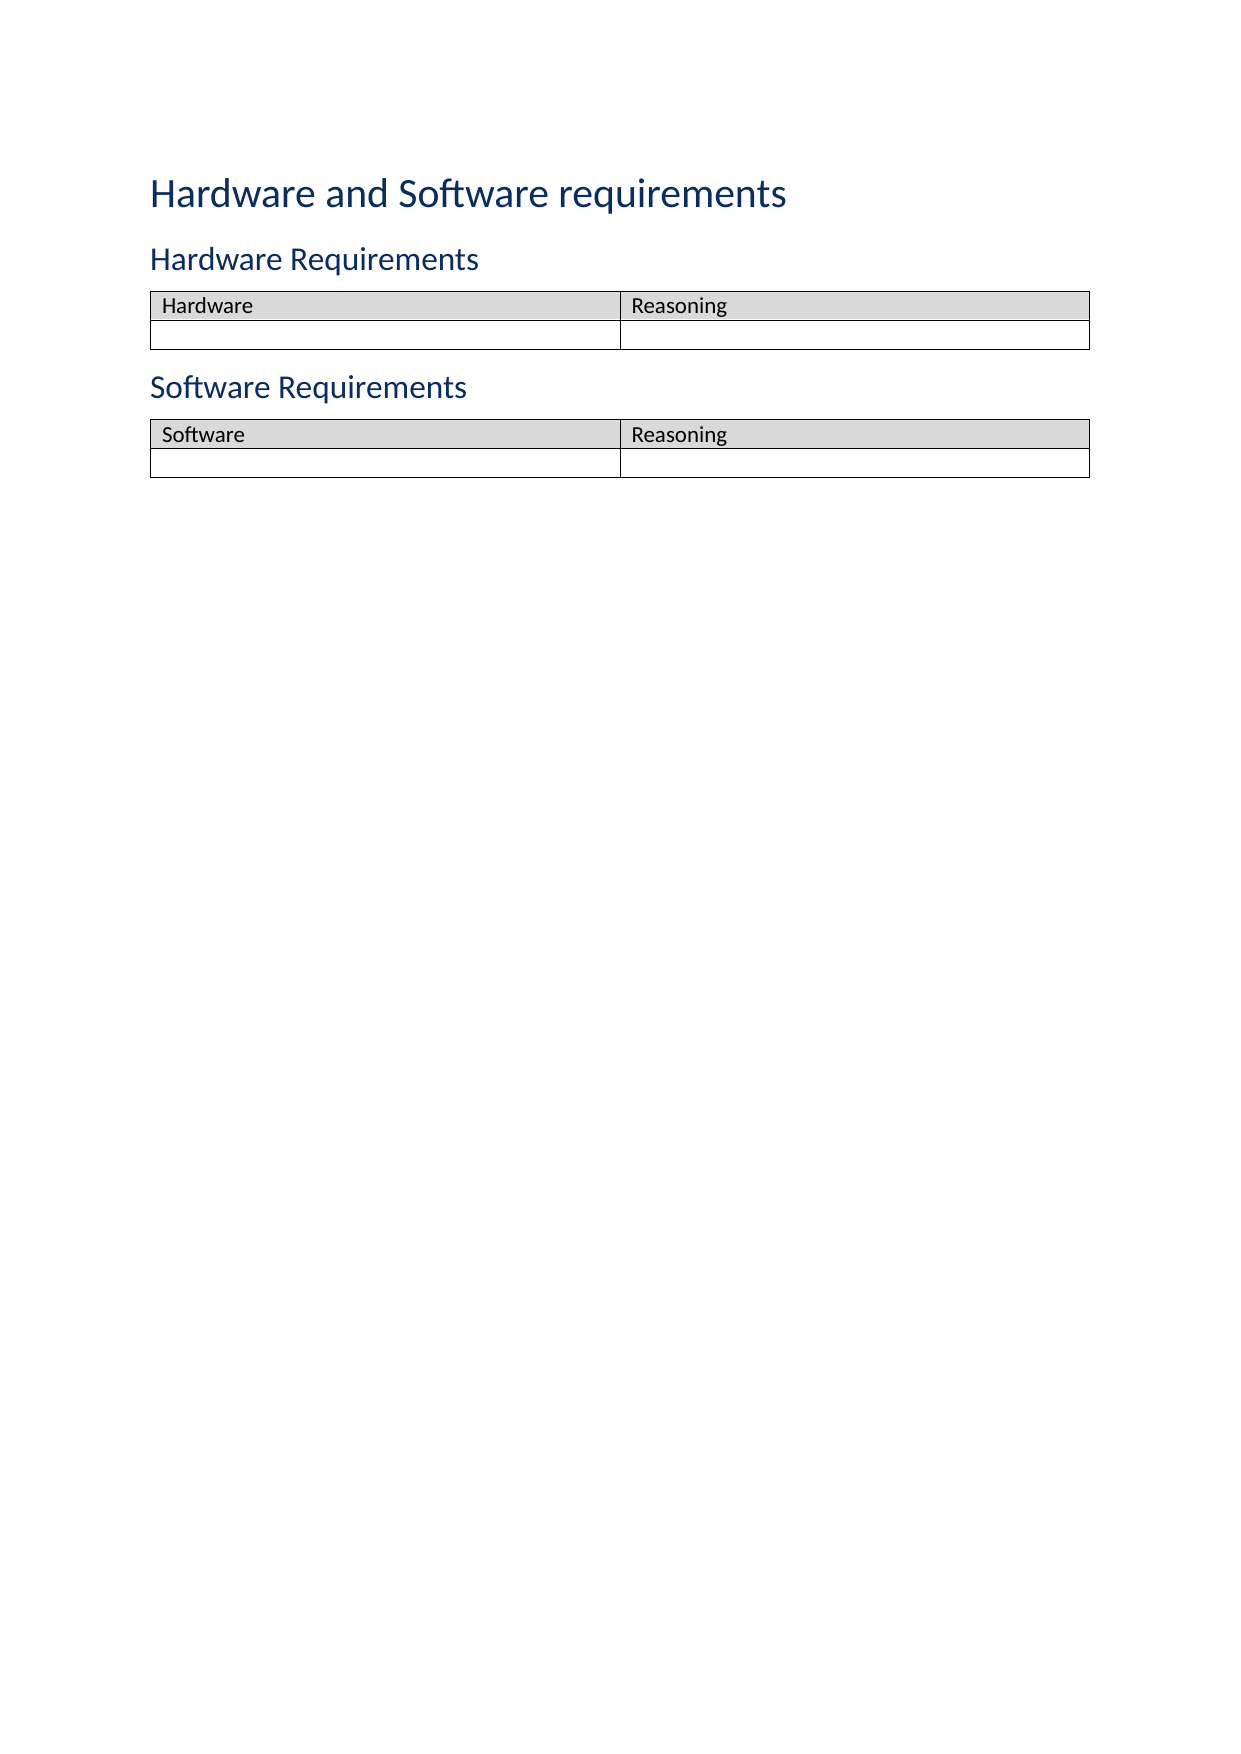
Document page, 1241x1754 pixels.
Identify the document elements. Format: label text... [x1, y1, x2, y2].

table_header Software [151, 420, 620, 448]
table_header Reasoning [621, 420, 1089, 448]
subtitle Hardware and Software requirements [150, 167, 1090, 217]
table_header Reasoning [621, 292, 1089, 319]
subtitle Hardware Requirements [150, 238, 1090, 279]
subtitle Software Requirements [150, 366, 1090, 407]
table_cell [621, 321, 1089, 349]
table_cell [151, 321, 620, 349]
table_cell [151, 449, 620, 477]
table_cell [621, 449, 1089, 477]
table_header Hardware [151, 292, 620, 319]
